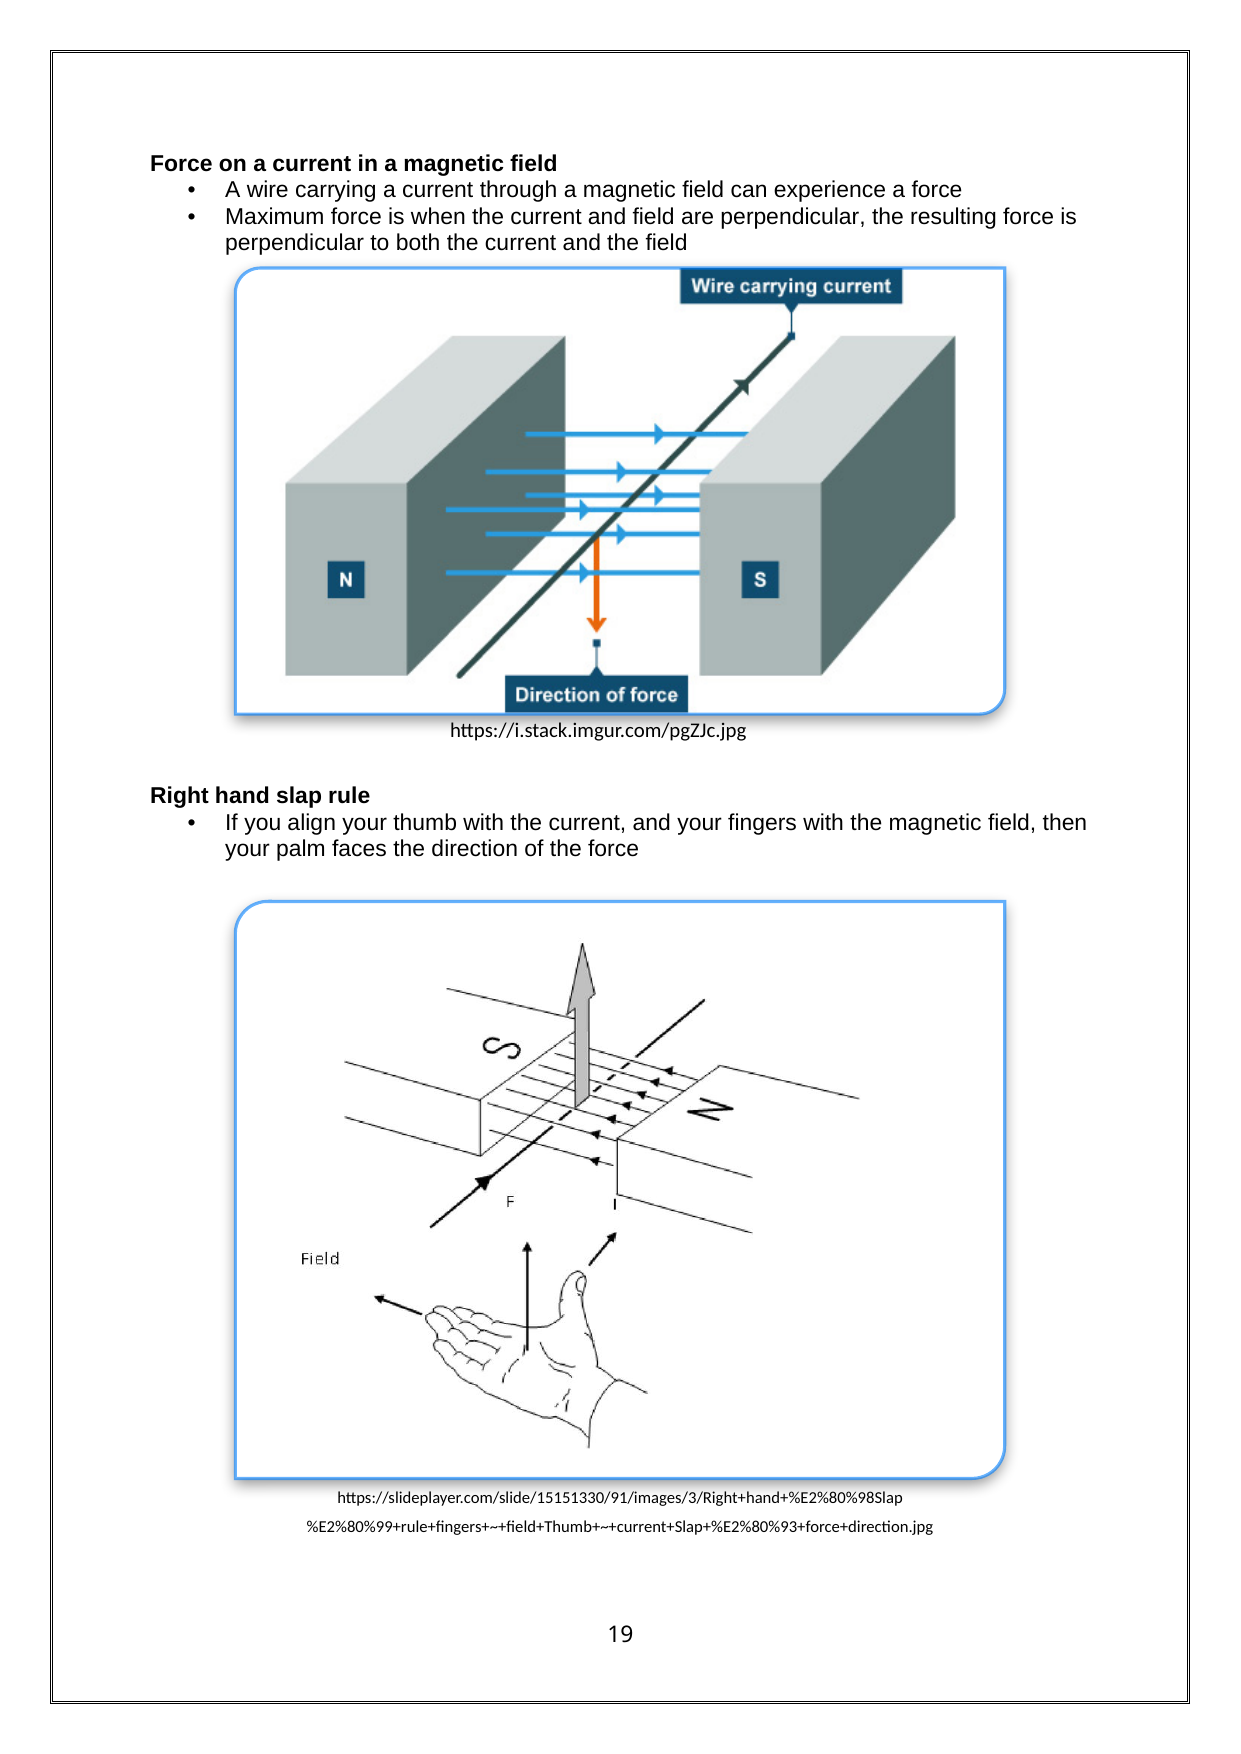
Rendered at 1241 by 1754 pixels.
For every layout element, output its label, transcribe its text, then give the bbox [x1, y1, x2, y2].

text Force on a current in a magnetic field [150, 150, 1090, 176]
list If you align your thumb with the current, and your fingers with the magnetic field, then your palm faces the direction of the force [187, 809, 1090, 862]
picture [237, 904, 1003, 1476]
list A wire carrying a current through a magnetic field can experience a force [187, 176, 1090, 203]
text Right hand slap rule [150, 782, 1090, 809]
list Maximum force is when the current and field are perpendicular, the resulting force is perpendicular to both the current and the field [187, 203, 1090, 255]
picture [237, 270, 1003, 712]
